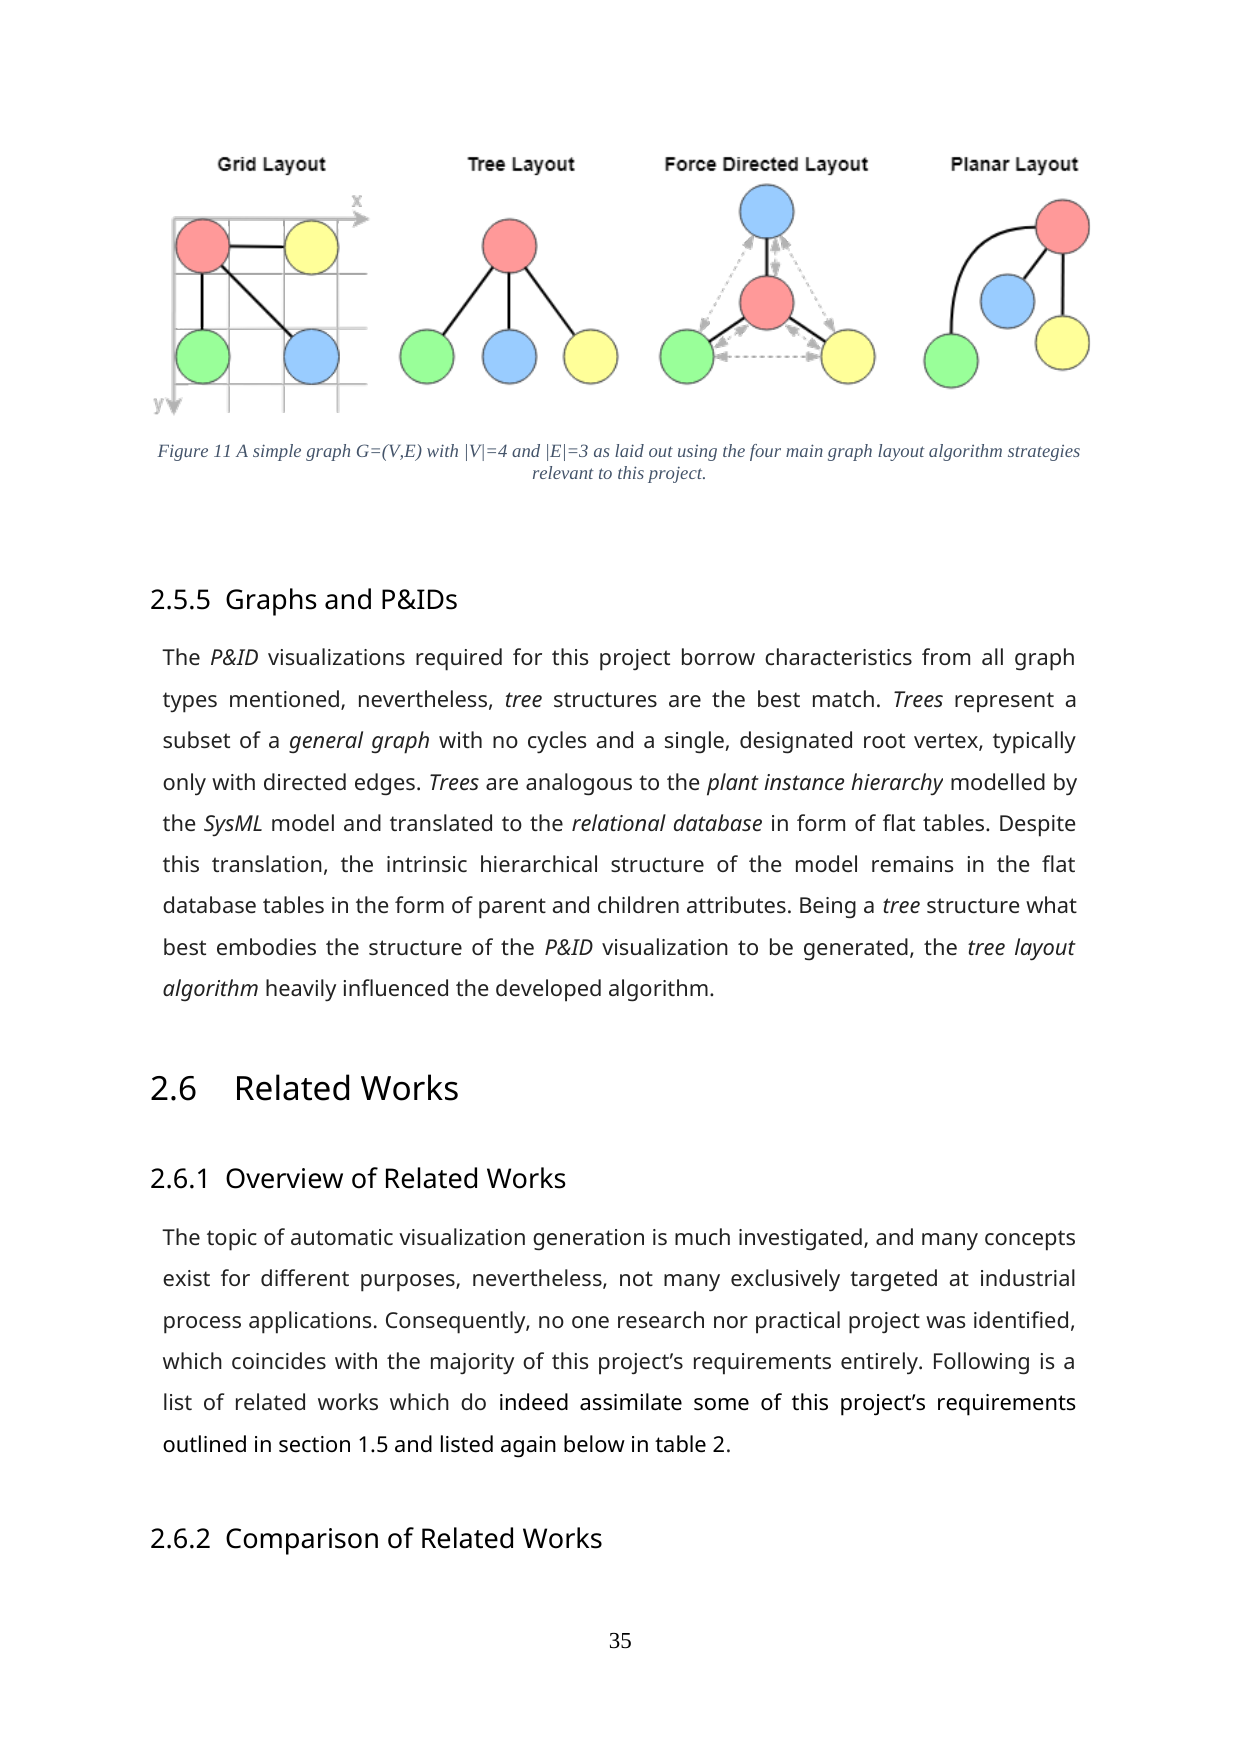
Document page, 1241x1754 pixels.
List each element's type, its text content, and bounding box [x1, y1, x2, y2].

text The topic of automatic visualization generation is much investigated, and many concepts exist for different purposes, nevertheless, not many exclusively targeted at industrial process applications. Consequently, no one research nor practical project was identified, which coincides with the majority of this project’s requirements entirely. Following is a list of related works which do indeed assimilate some of this project’s requirements outlined in section 1.5 and listed again below in table 2. [162, 1231, 1077, 1357]
text Overview of Related Works [150, 1160, 1090, 1197]
text The P&ID visualizations required for this project borrow characteristics from all graph types mentioned, nevertheless, tree structures are the best match. Trees represent a subset of a general graph with no cycles and a single, designated root vertex, typically only with directed edges. Trees are analogous to the plant instance hierarchy modelled by the SysML model and translated to the relational database in form of flat tables. Despite this translation, the intrinsic hierarchical structure of the model remains in the flat database tables in the form of parent and children attributes. Being a tree structure what best embodies the structure of the P&ID visualization to be generated, the tree layout algorithm heavily influenced the developed algorithm. [162, 642, 1077, 829]
picture [150, 150, 1091, 428]
text The P&ID visualizations required for this project borrow characteristics from all graph types mentioned, nevertheless, tree structures are the best match. Trees represent a subset of a general graph with no cycles and a single, designated root vertex, typically only with directed edges. Trees are analogous to the plant instance hierarchy modelled by the SysML model and translated to the relational database in form of flat tables. Despite this translation, the intrinsic hierarchical structure of the model remains in the flat database tables in the form of parent and children attributes. Being a tree structure what best embodies the structure of the P&ID visualization to be generated, the tree layout algorithm heavily influenced the developed algorithm. [162, 862, 1077, 1003]
text The topic of automatic visualization generation is much investigated, and many concepts exist for different purposes, nevertheless, not many exclusively targeted at industrial process applications. Consequently, no one research nor practical project was identified, which coincides with the majority of this project’s requirements entirely. Following is a list of related works which do indeed assimilate some of this project’s requirements outlined in section 1.5 and listed again below in table 2. [162, 1358, 1077, 1458]
text Comparison of Related Works [150, 1520, 1090, 1557]
text Related Works [150, 1064, 1090, 1110]
text Graphs and P&IDs [150, 581, 1090, 617]
text Figure 11 A simple graph G=(V,E) with |V|=4 and |E|=3 as laid out using the four main graph layout algorithm strategies relevant to this project. [150, 440, 1090, 483]
